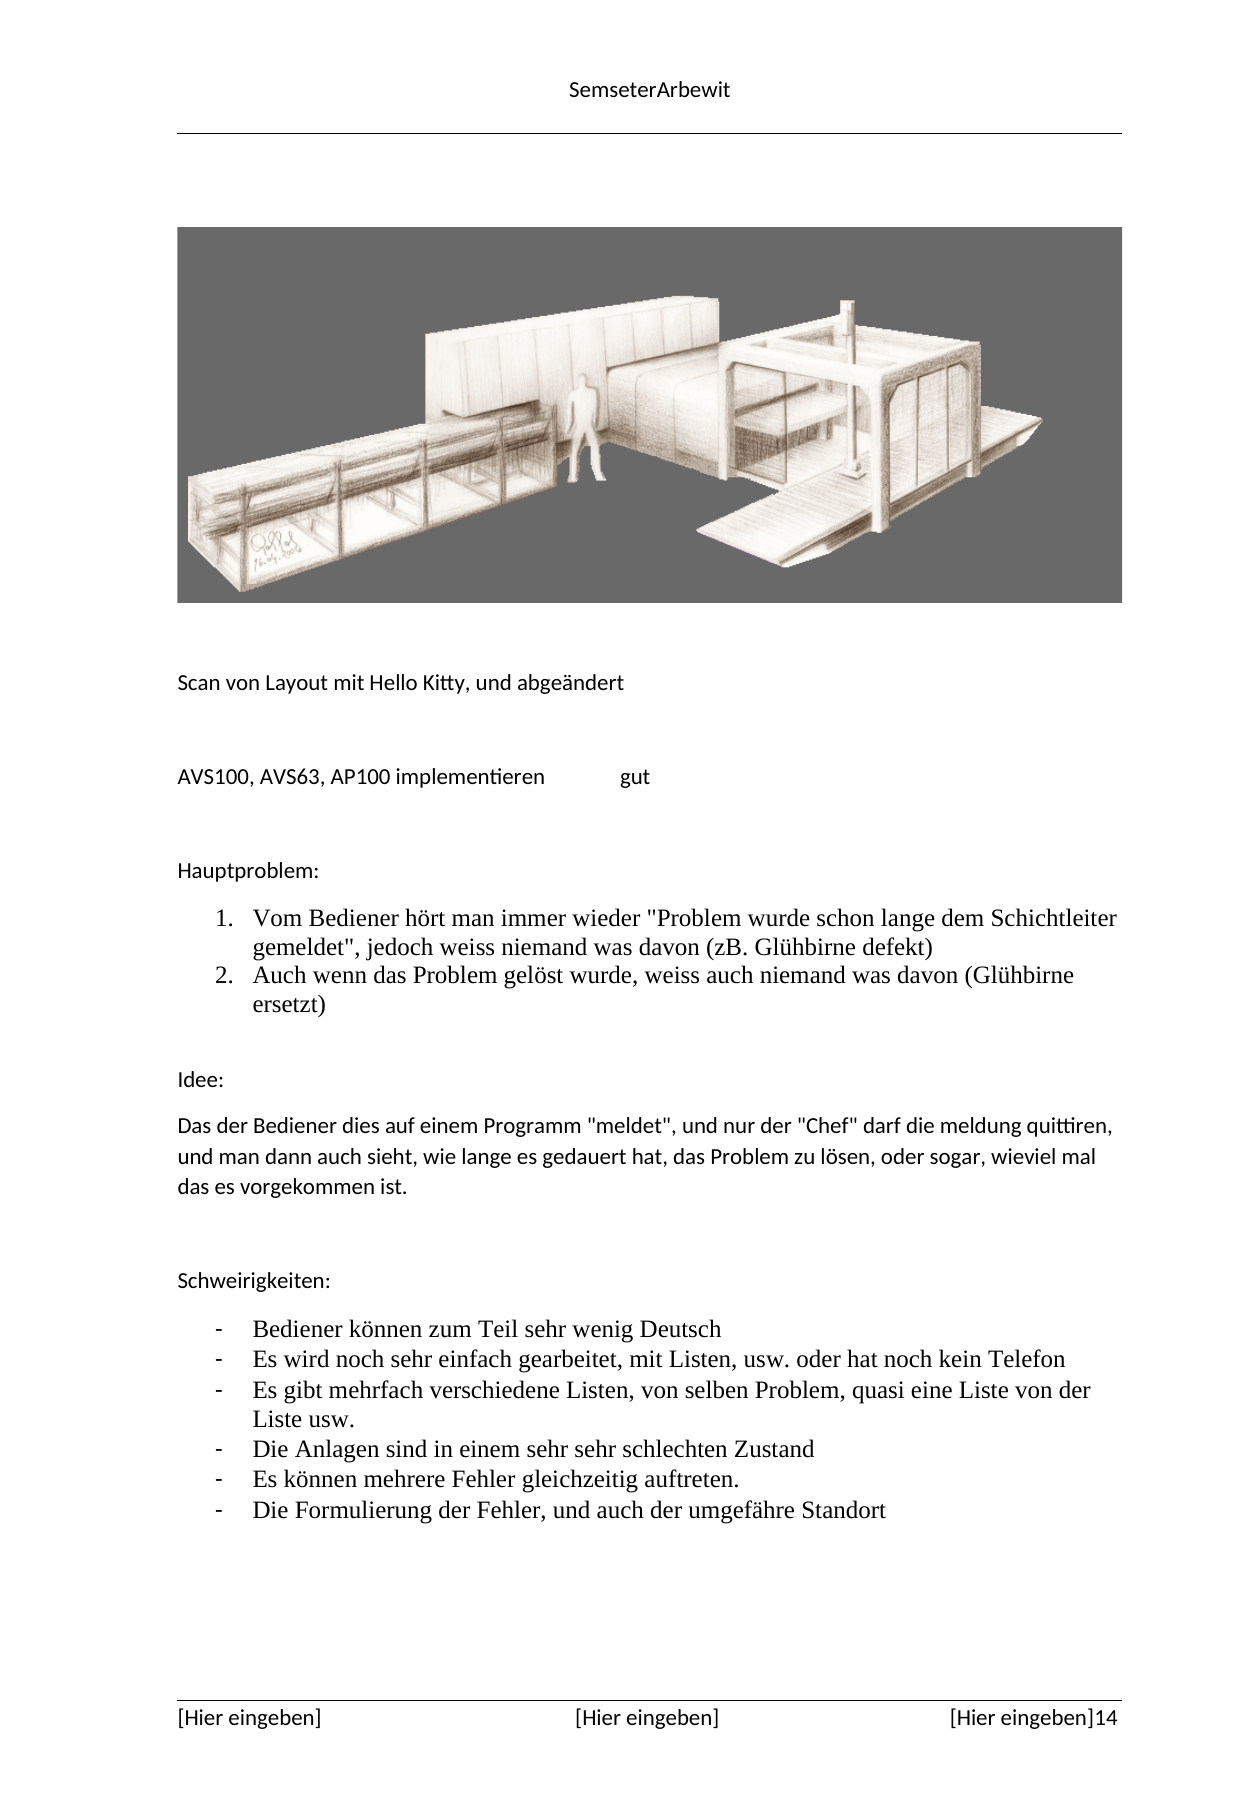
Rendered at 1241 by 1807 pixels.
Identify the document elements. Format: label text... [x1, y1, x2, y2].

list Auch wenn das Problem gelöst wurde, weiss auch niemand was davon (Glühbirne ersetzt) [215, 960, 1122, 1018]
text Hauptproblem: [177, 856, 1122, 884]
list Bediener können zum Teil sehr wenig Deutsch [215, 1313, 1122, 1343]
text Schweirigkeiten: [177, 1266, 1122, 1294]
text AVS100, AVS63, AP100 implementieren gut [177, 762, 1122, 790]
list Es wird noch sehr einfach gearbeitet, mit Listen, usw. oder hat noch kein Telefon [215, 1343, 1122, 1374]
list Vom Bediener hört man immer wieder "Problem wurde schon lange dem Schichtleiter gemeldet", jedoch weiss niemand was davon (zB. Glühbirne defekt) [215, 903, 1122, 960]
text Scan von Layout mit Hello Kitty, und abgeändert [177, 668, 1122, 697]
picture [177, 227, 1123, 603]
text Idee: [177, 1065, 1122, 1093]
list Es können mehrere Fehler gleichzeitig auftreten. [215, 1463, 1122, 1494]
text Das der Bediener dies auf einem Programm "meldet", und nur der "Chef" darf die meldung quittiren, und man dann auch sieht, wie lange es gedauert hat, das Problem zu lösen, oder sogar, wieviel mal das es vorgekommen ist. [177, 1112, 1122, 1200]
list Es gibt mehrfach verschiedene Listen, von selben Problem, quasi eine Liste von der Liste usw. [215, 1374, 1122, 1433]
list Die Formulierung der Fehler, und auch der umgefähre Standort [215, 1494, 1122, 1524]
list Die Anlagen sind in einem sehr sehr schlechten Zustand [215, 1433, 1122, 1463]
